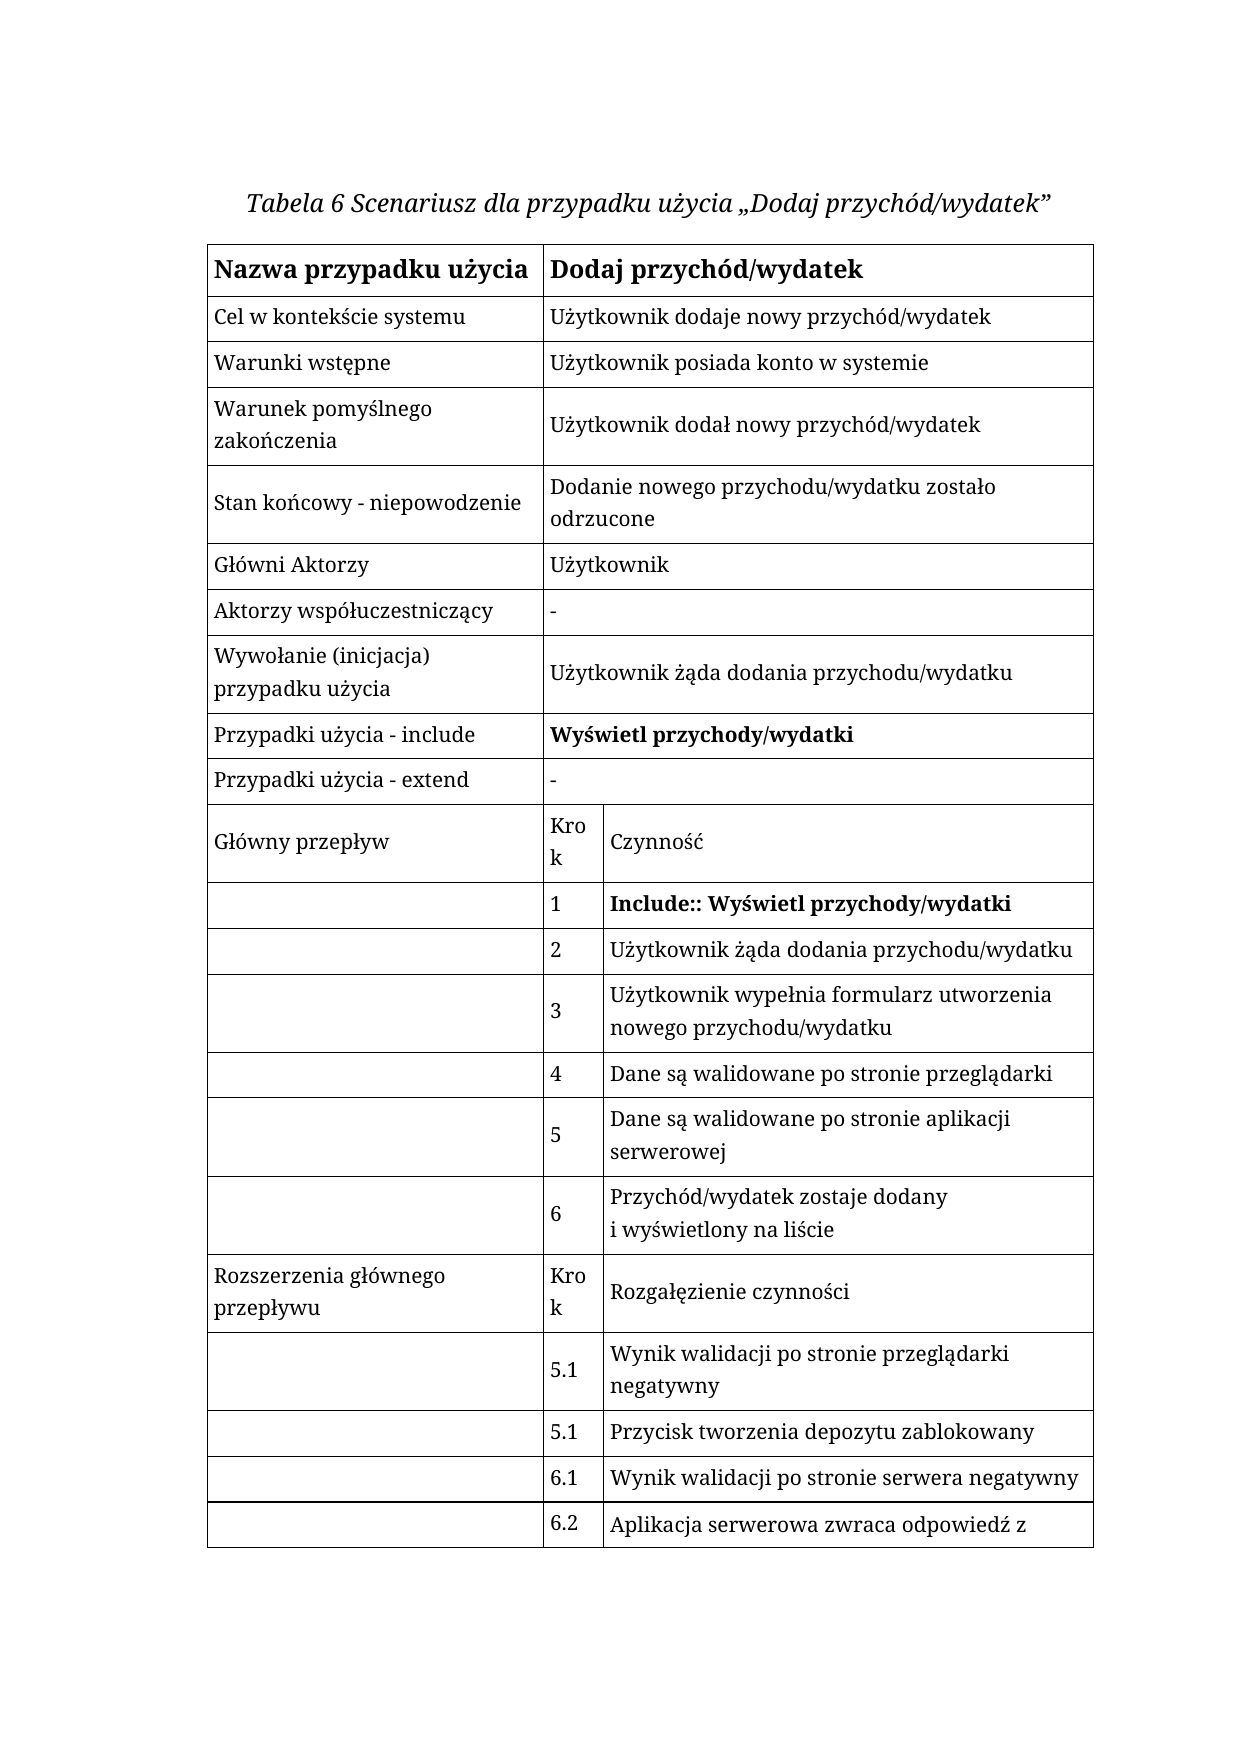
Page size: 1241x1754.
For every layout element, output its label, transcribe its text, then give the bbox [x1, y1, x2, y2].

table_cell 3 [544, 975, 603, 1052]
table_cell [208, 883, 543, 928]
table_cell [208, 1333, 543, 1410]
table_cell 6.1 [544, 1457, 603, 1501]
table_cell Użytkownik żąda dodania przychodu/wydatku [604, 929, 1093, 973]
table_cell Główni Aktorzy [208, 544, 543, 589]
table_cell - [544, 590, 1093, 634]
table_cell Rozszerzenia głównego przepływu [208, 1255, 543, 1332]
table_cell Użytkownik wypełnia formularz utworzenia nowego przychodu/wydatku [604, 975, 1093, 1052]
table_cell Główny przepływ [208, 805, 543, 882]
table_cell Użytkownik [544, 544, 1093, 589]
table_cell [208, 975, 543, 1052]
table_cell [208, 1457, 543, 1501]
table_cell 5 [544, 1098, 603, 1176]
table_cell Przypadki użycia - include [208, 714, 543, 758]
table_cell Wyświetl przychody/wydatki [544, 714, 1093, 758]
table_cell 5.1 [544, 1411, 603, 1456]
table_cell 6.2 [544, 1503, 603, 1547]
table_cell Krok [544, 1255, 603, 1332]
table_cell 4 [544, 1053, 603, 1097]
table_cell - [544, 759, 1093, 804]
table_cell Przychód/wydatek zostaje dodany i wyświetlony na liście [604, 1177, 1093, 1254]
table_cell Przypadki użycia - extend [208, 759, 543, 804]
table_cell Użytkownik żąda dodania przychodu/wydatku [544, 636, 1093, 713]
table_cell Dane są walidowane po stronie przeglądarki [604, 1053, 1093, 1097]
table_cell [208, 1098, 543, 1176]
table_cell Aplikacja serwerowa zwraca odpowiedź z kodem 400 (Bad Request) [604, 1503, 1093, 1547]
table_cell Wynik walidacji po stronie serwera negatywny [604, 1457, 1093, 1501]
table_cell Przycisk tworzenia depozytu zablokowany [604, 1411, 1093, 1456]
table_cell 5.1 [544, 1333, 603, 1410]
table_cell Dodanie nowego przychodu/wydatku zostało odrzucone [544, 466, 1093, 543]
table_cell Czynność [604, 805, 1093, 882]
table_cell Cel w kontekście systemu [208, 297, 543, 341]
table_cell 6 [544, 1177, 603, 1254]
table_header Dodaj przychód/wydatek [544, 245, 1093, 296]
table_cell Użytkownik dodaje nowy przychód/wydatek [544, 297, 1093, 341]
table_header Nazwa przypadku użycia [208, 245, 543, 296]
table_cell [208, 929, 543, 973]
table_cell [208, 1411, 543, 1456]
table_cell [208, 1177, 543, 1254]
table_cell [208, 1503, 543, 1547]
table_cell Aktorzy współuczestniczący [208, 590, 543, 634]
table_cell Użytkownik dodał nowy przychód/wydatek [544, 388, 1093, 465]
table_cell Rozgałęzienie czynności [604, 1255, 1093, 1332]
table_cell Warunek pomyślnego zakończenia [208, 388, 543, 465]
table_cell [208, 1053, 543, 1097]
table_cell 2 [544, 929, 603, 973]
table_cell Krok [544, 805, 603, 882]
table_cell Wywołanie (inicjacja) przypadku użycia [208, 636, 543, 713]
table_cell Stan końcowy - niepowodzenie [208, 466, 543, 543]
table_cell 1 [544, 883, 603, 928]
table_cell Wynik walidacji po stronie przeglądarki negatywny [604, 1333, 1093, 1410]
table_cell Dane są walidowane po stronie aplikacji serwerowej [604, 1098, 1093, 1176]
table_cell Include:: Wyświetl przychody/wydatki [604, 883, 1093, 928]
table_cell Użytkownik posiada konto w systemie [544, 342, 1093, 387]
table_cell Warunki wstępne [208, 342, 543, 387]
